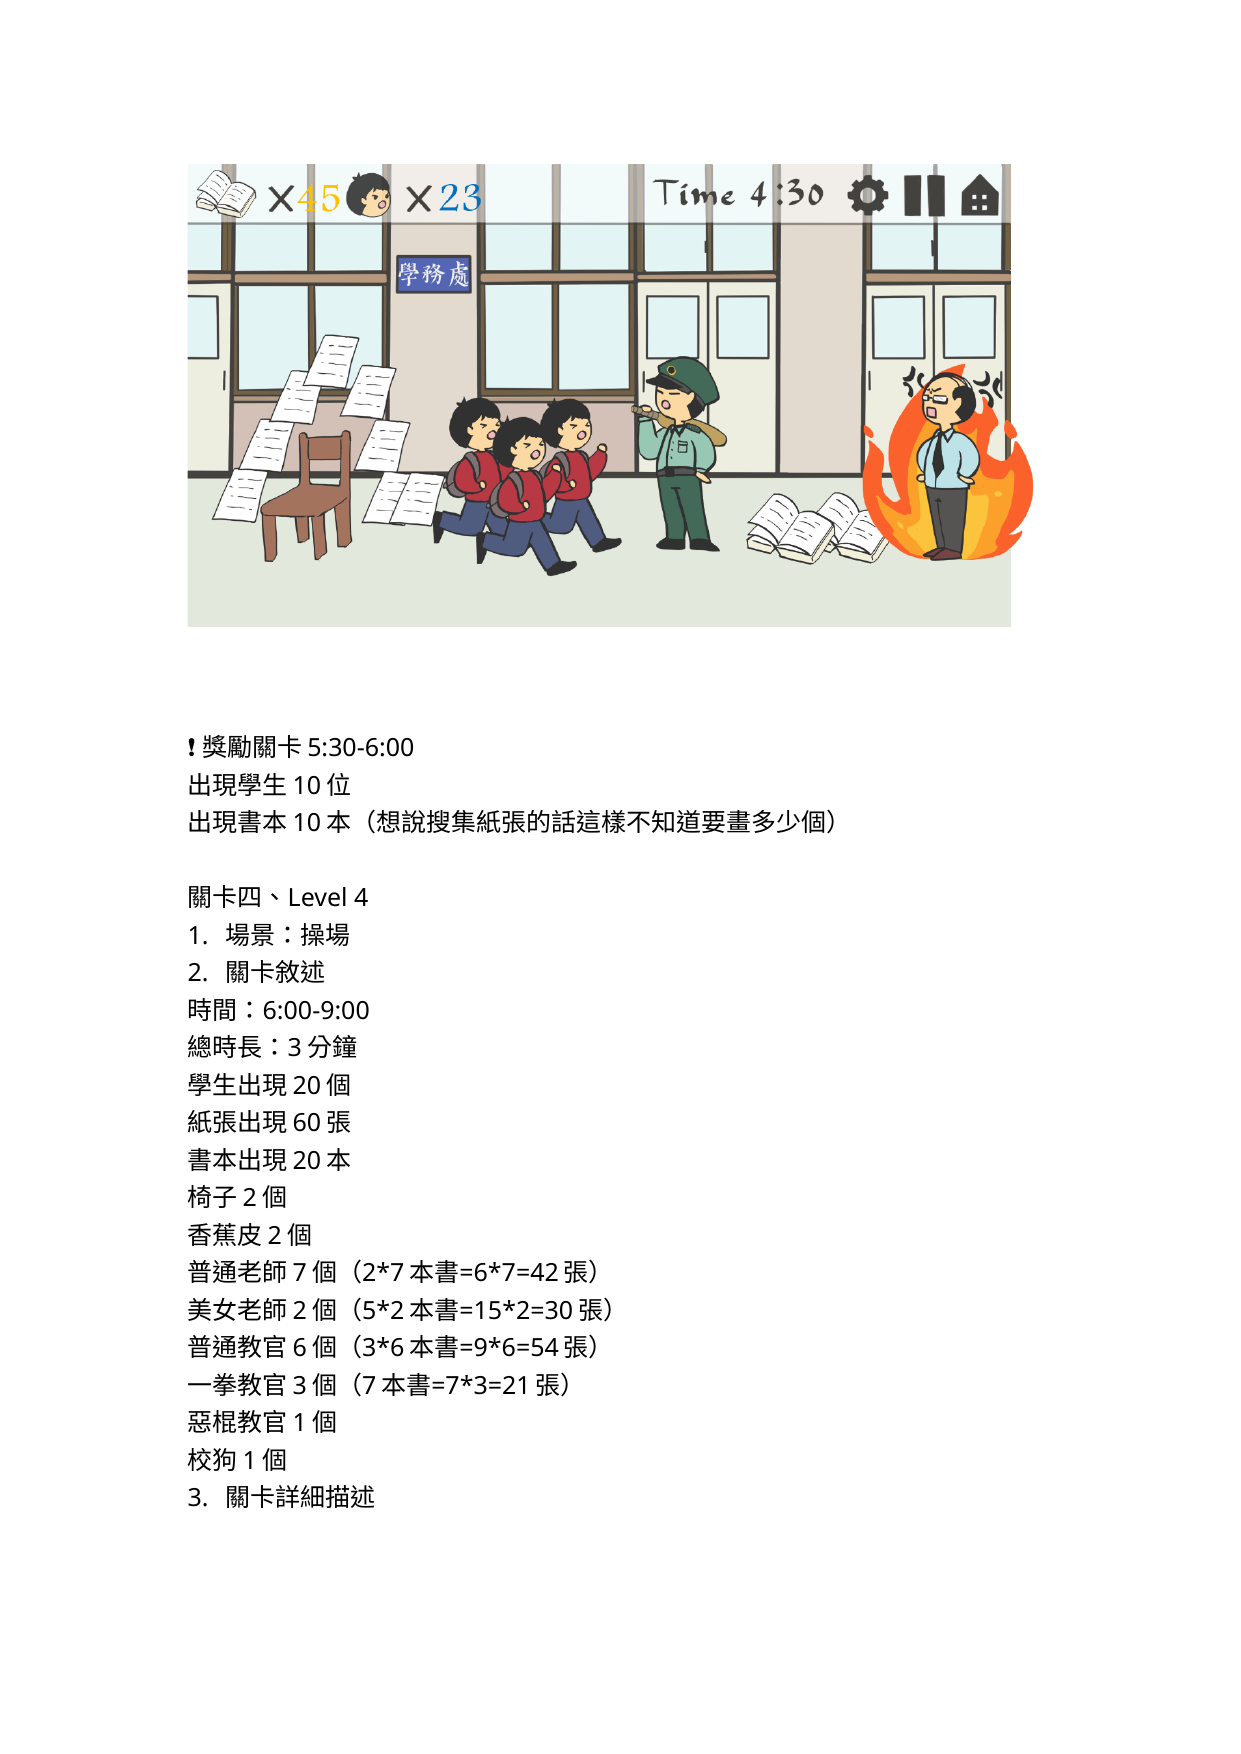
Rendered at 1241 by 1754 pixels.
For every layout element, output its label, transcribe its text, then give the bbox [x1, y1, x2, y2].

text 校狗1個 [187, 1439, 1053, 1477]
text 出現書本10本（想說搜集紙張的話這樣不知道要畫多少個） [187, 802, 1053, 839]
text 紙張出現60張 [187, 1102, 1053, 1139]
text 總時長：3分鐘 [187, 1027, 1053, 1064]
text 時間：6:00-9:00 [187, 989, 1053, 1027]
text 香蕉皮2個 [187, 1214, 1053, 1252]
text 普通老師7個（2*7本書=6*7=42張） [187, 1252, 1053, 1289]
text 椅子2個 [187, 1177, 1053, 1214]
list 關卡詳細描述 [187, 1477, 1053, 1514]
text 關卡四、Level 4 [187, 877, 1053, 914]
text 普通教官6個（3*6本書=9*6=54張） [187, 1327, 1053, 1364]
text 書本出現20本 [187, 1139, 1053, 1177]
text 學生出現20個 [187, 1064, 1053, 1102]
list 場景：操場 [187, 914, 1053, 952]
text 美女老師2個（5*2本書=15*2=30張） [187, 1289, 1053, 1327]
text 出現學生10位 [187, 764, 1053, 802]
text 惡棍教官1個 [187, 1402, 1053, 1439]
list 關卡敘述 [187, 952, 1053, 989]
picture [187, 164, 1043, 627]
text 一拳教官3個（7本書=7*3=21張） [187, 1364, 1053, 1402]
text ❗️ 獎勵關卡5:30-6:00 [187, 727, 1053, 764]
